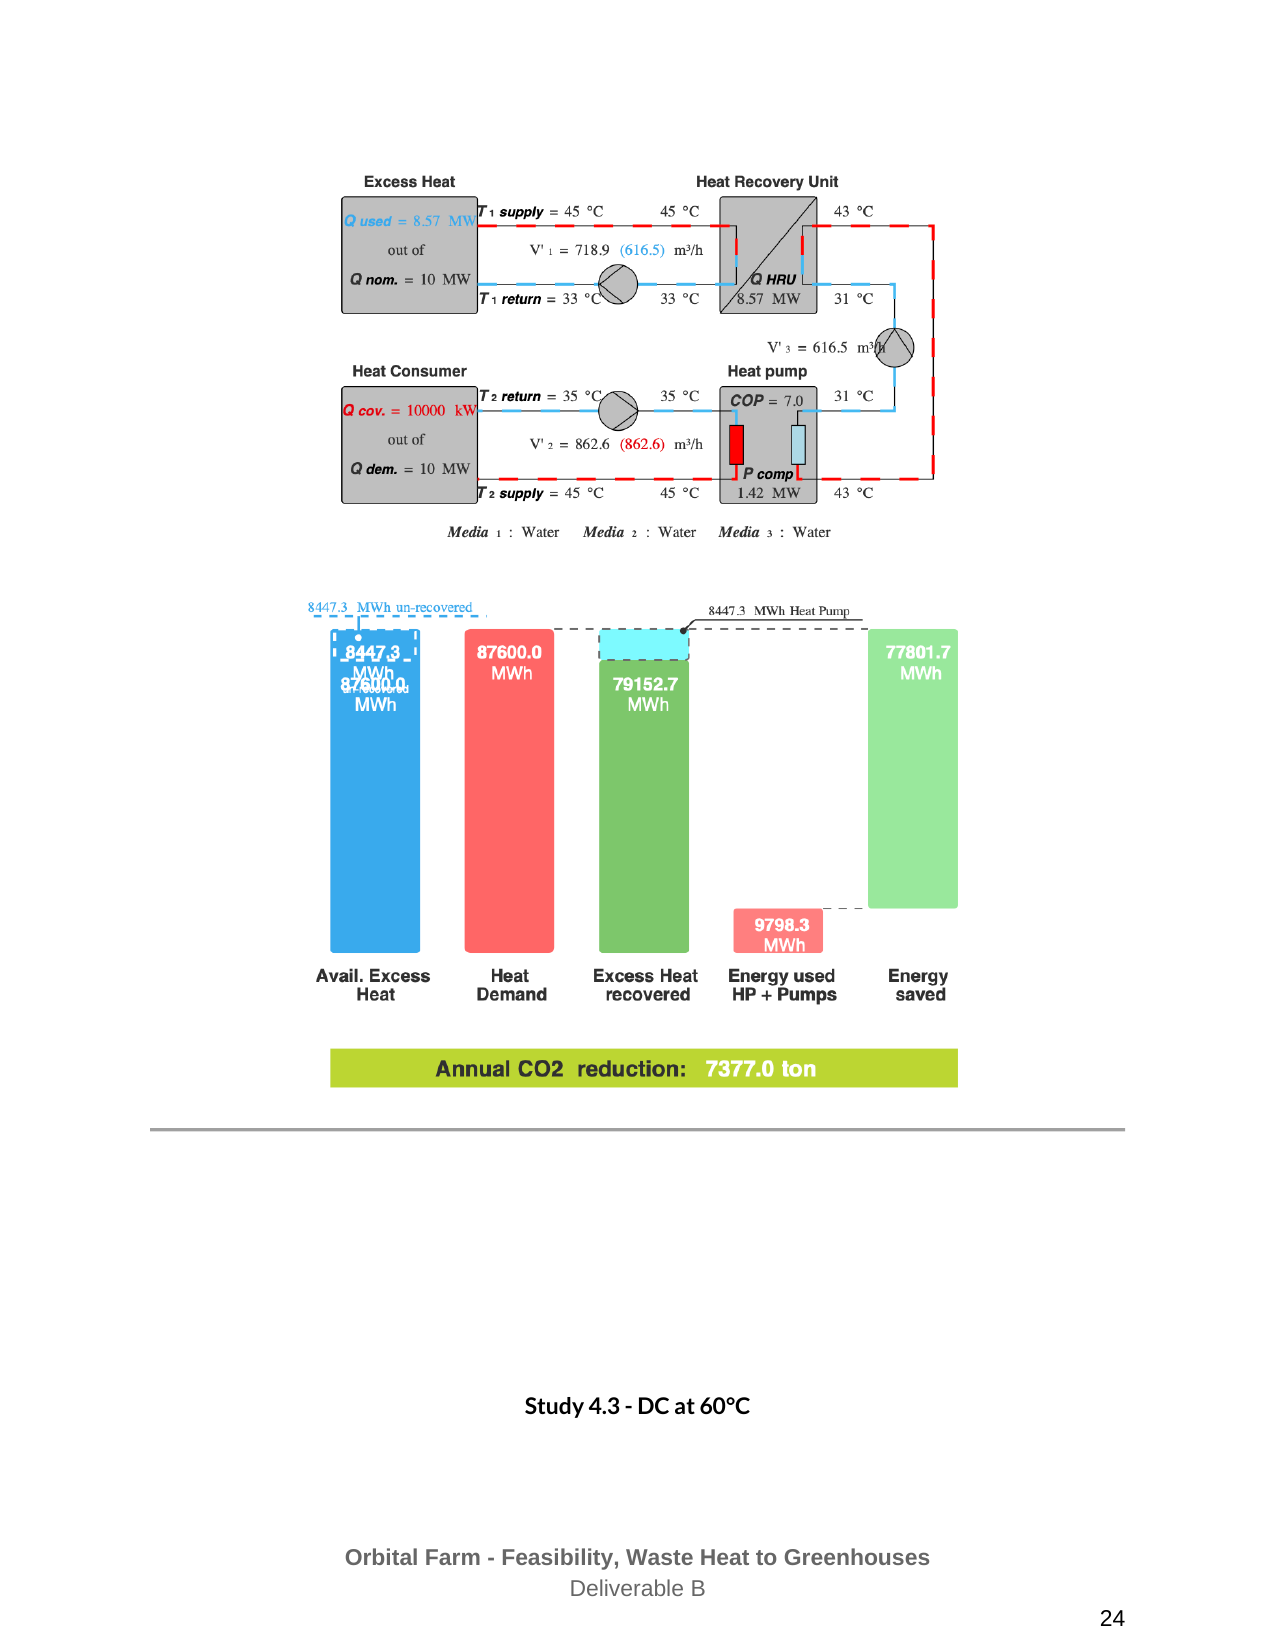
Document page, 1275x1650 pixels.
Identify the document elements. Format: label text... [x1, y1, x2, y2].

picture [300, 582, 975, 1104]
text Study 4.3 - DC at 60°C [150, 1391, 1125, 1419]
picture [328, 150, 947, 558]
